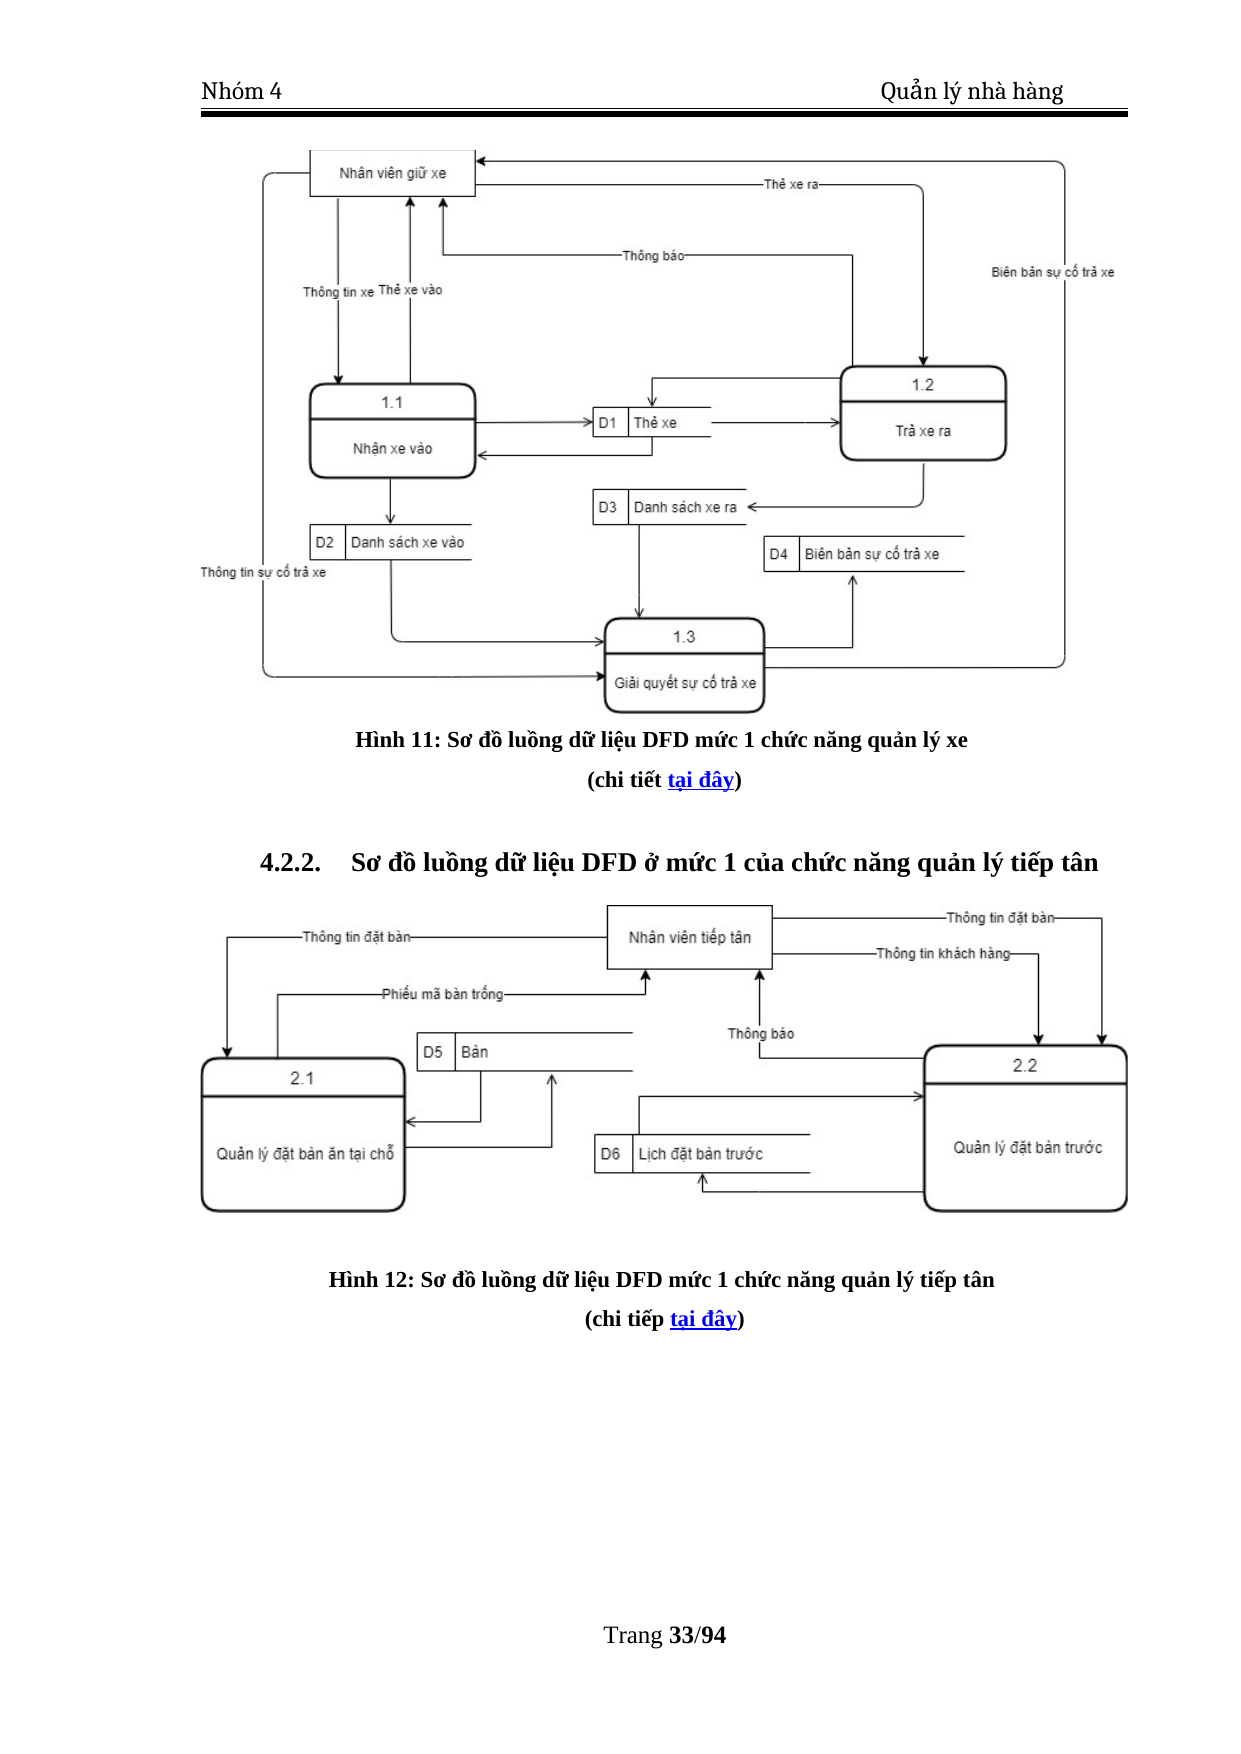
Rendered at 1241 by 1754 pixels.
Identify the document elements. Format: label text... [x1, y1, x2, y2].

list Sơ đồ luồng dữ liệu DFD ở mức 1 của chức năng quản lý tiếp tân [260, 847, 1128, 878]
picture [200, 150, 1115, 714]
picture [200, 905, 1128, 1213]
